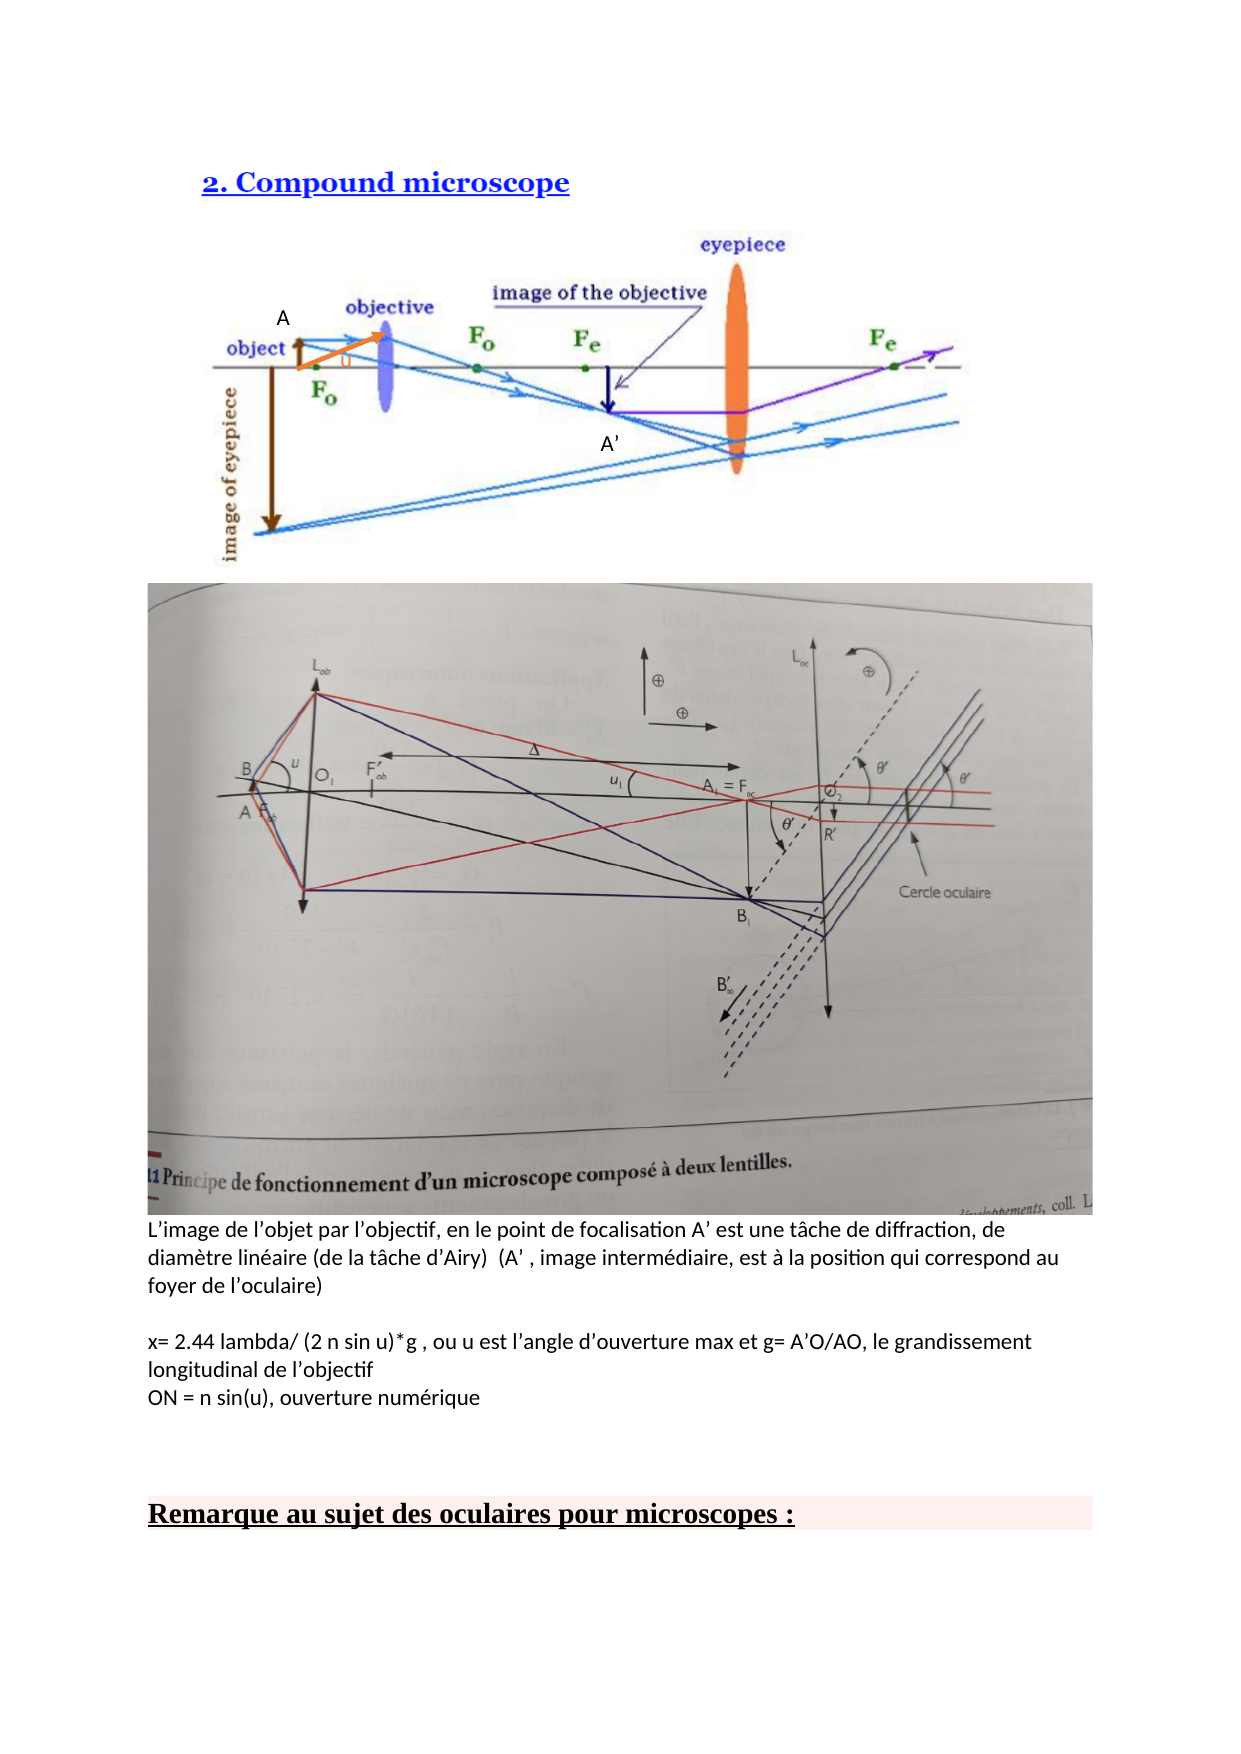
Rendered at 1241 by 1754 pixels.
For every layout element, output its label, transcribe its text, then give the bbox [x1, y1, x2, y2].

text ON = n sin(u), ouverture numérique [148, 1383, 1093, 1411]
text L’image de l’objet par l’objectif, en le point de focalisation A’ est une tâche de diffraction, de diamètre linéaire (de la tâche d’Airy) (A’ , image intermédiaire, est à la position qui correspond au foyer de l’oculaire) [148, 1215, 1093, 1299]
picture [147, 147, 1093, 1215]
text Remarque au sujet des oculaires pour microscopes : [148, 1496, 1093, 1530]
text x= 2.44 lambda/ (2 n sin u)*g , ou u est l’angle d’ouverture max et g= A’O/AO, le grandissement longitudinal de l’objectif [148, 1327, 1093, 1383]
